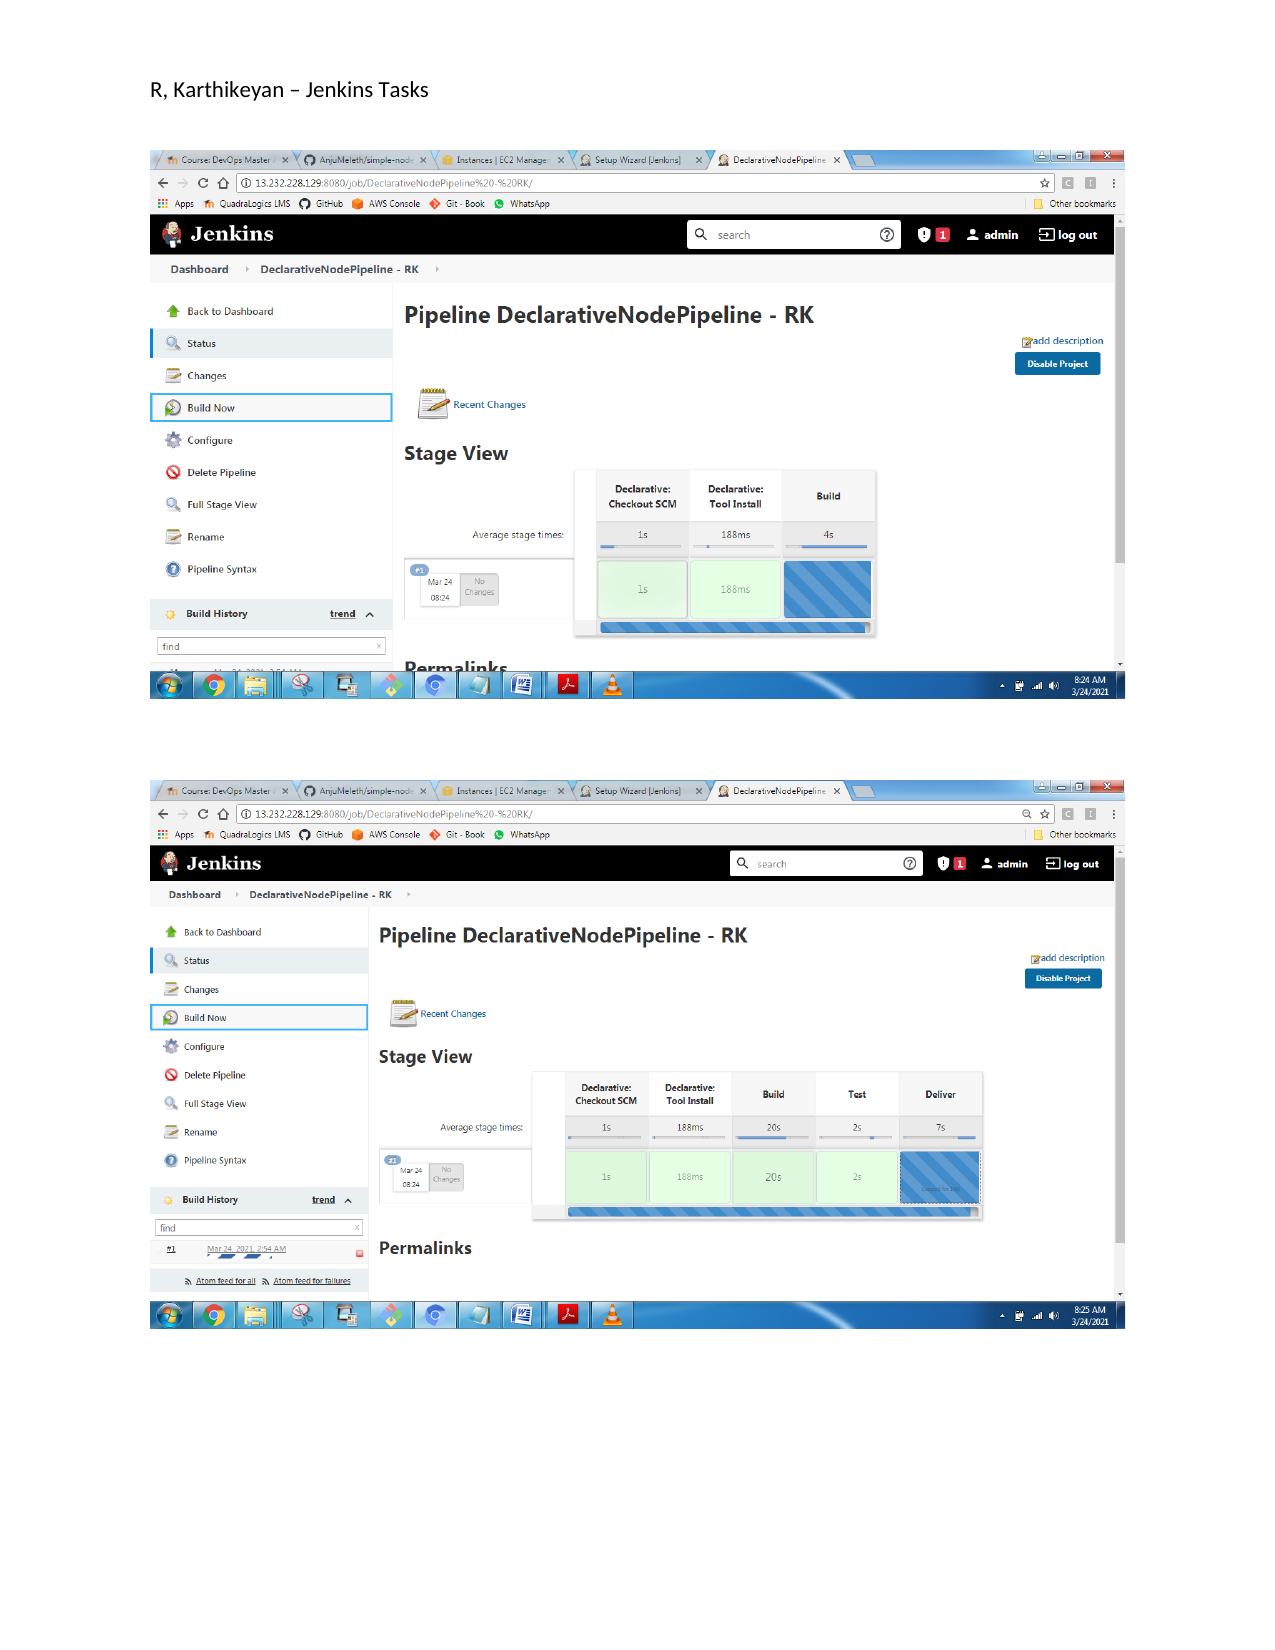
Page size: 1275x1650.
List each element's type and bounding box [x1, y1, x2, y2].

picture [150, 780, 1125, 1329]
picture [150, 150, 1125, 699]
